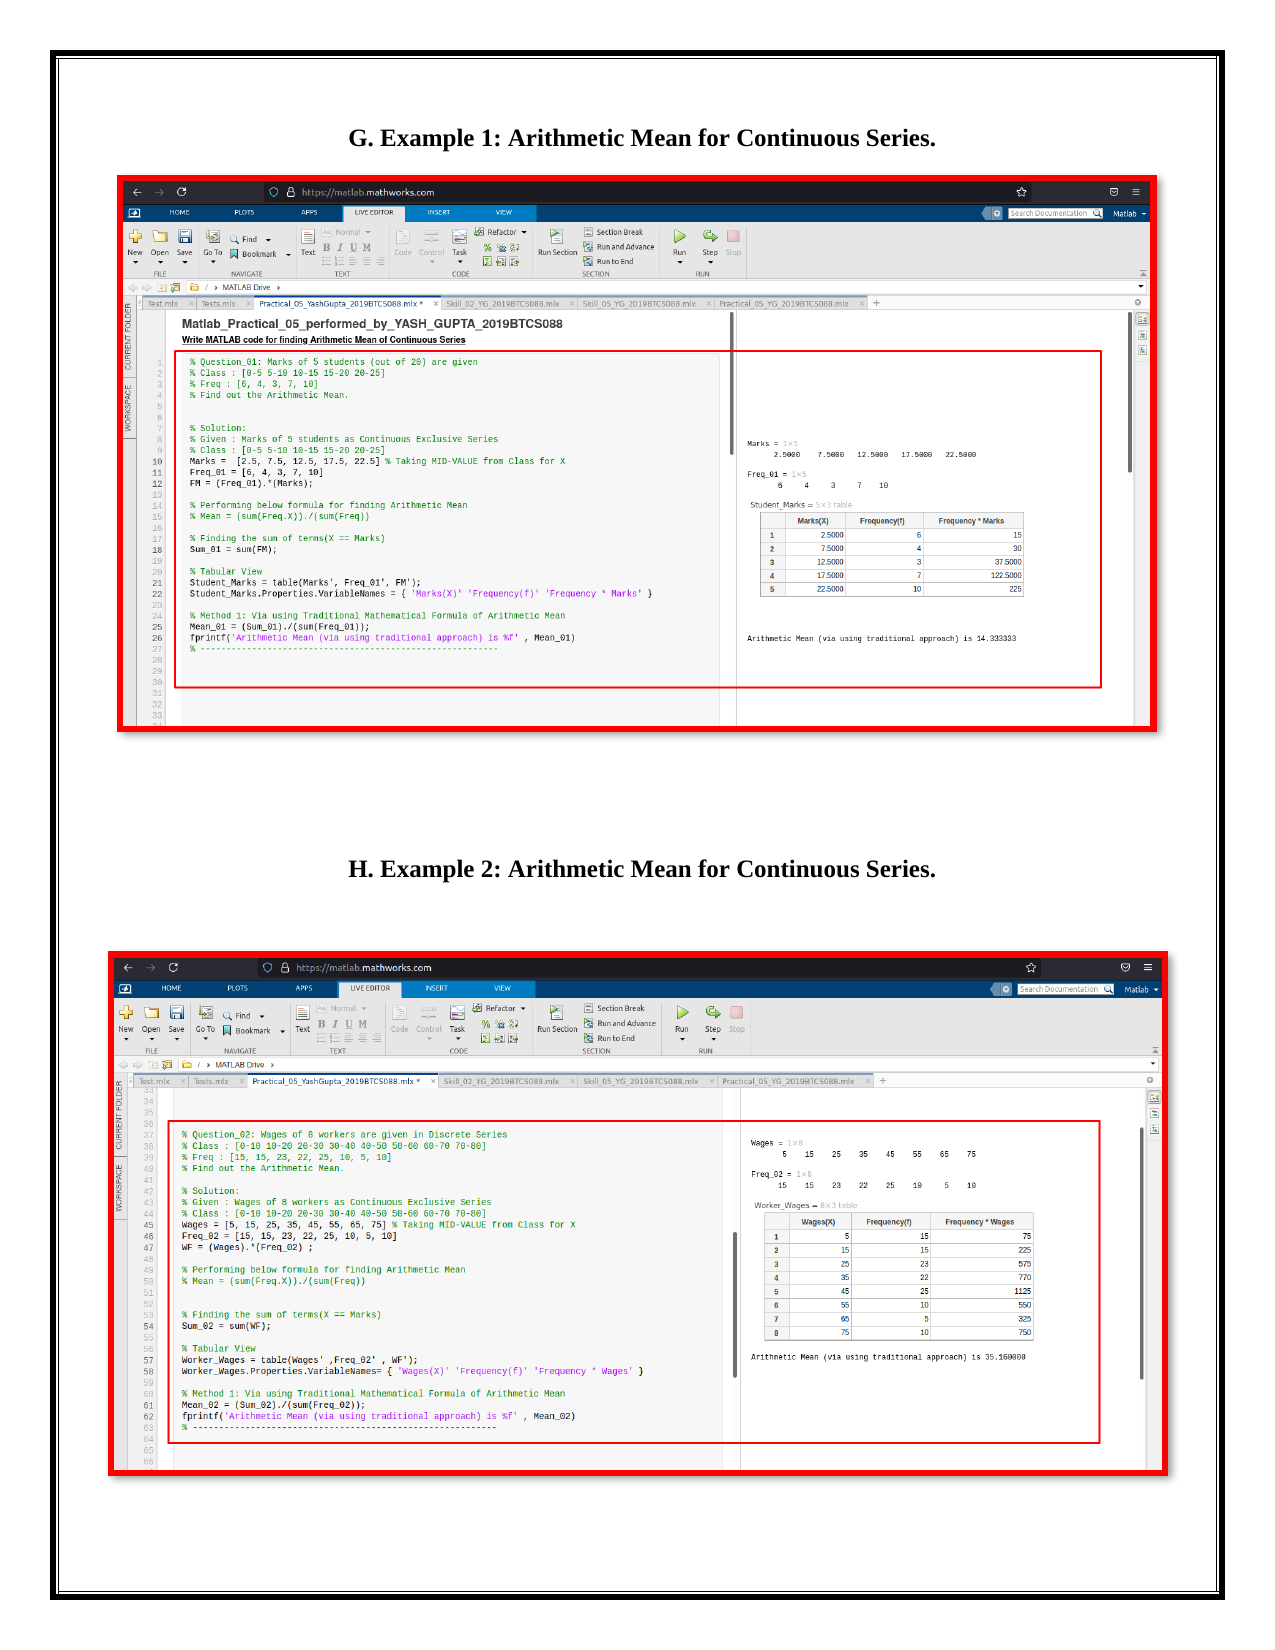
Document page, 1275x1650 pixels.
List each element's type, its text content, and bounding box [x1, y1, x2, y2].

text G. Example 1: Arithmetic Mean for Continuous Series. [84, 66, 1200, 152]
picture [123, 181, 1150, 726]
picture [114, 958, 1162, 1470]
text H. Example 2: Arithmetic Mean for Continuous Series. [84, 854, 1200, 883]
